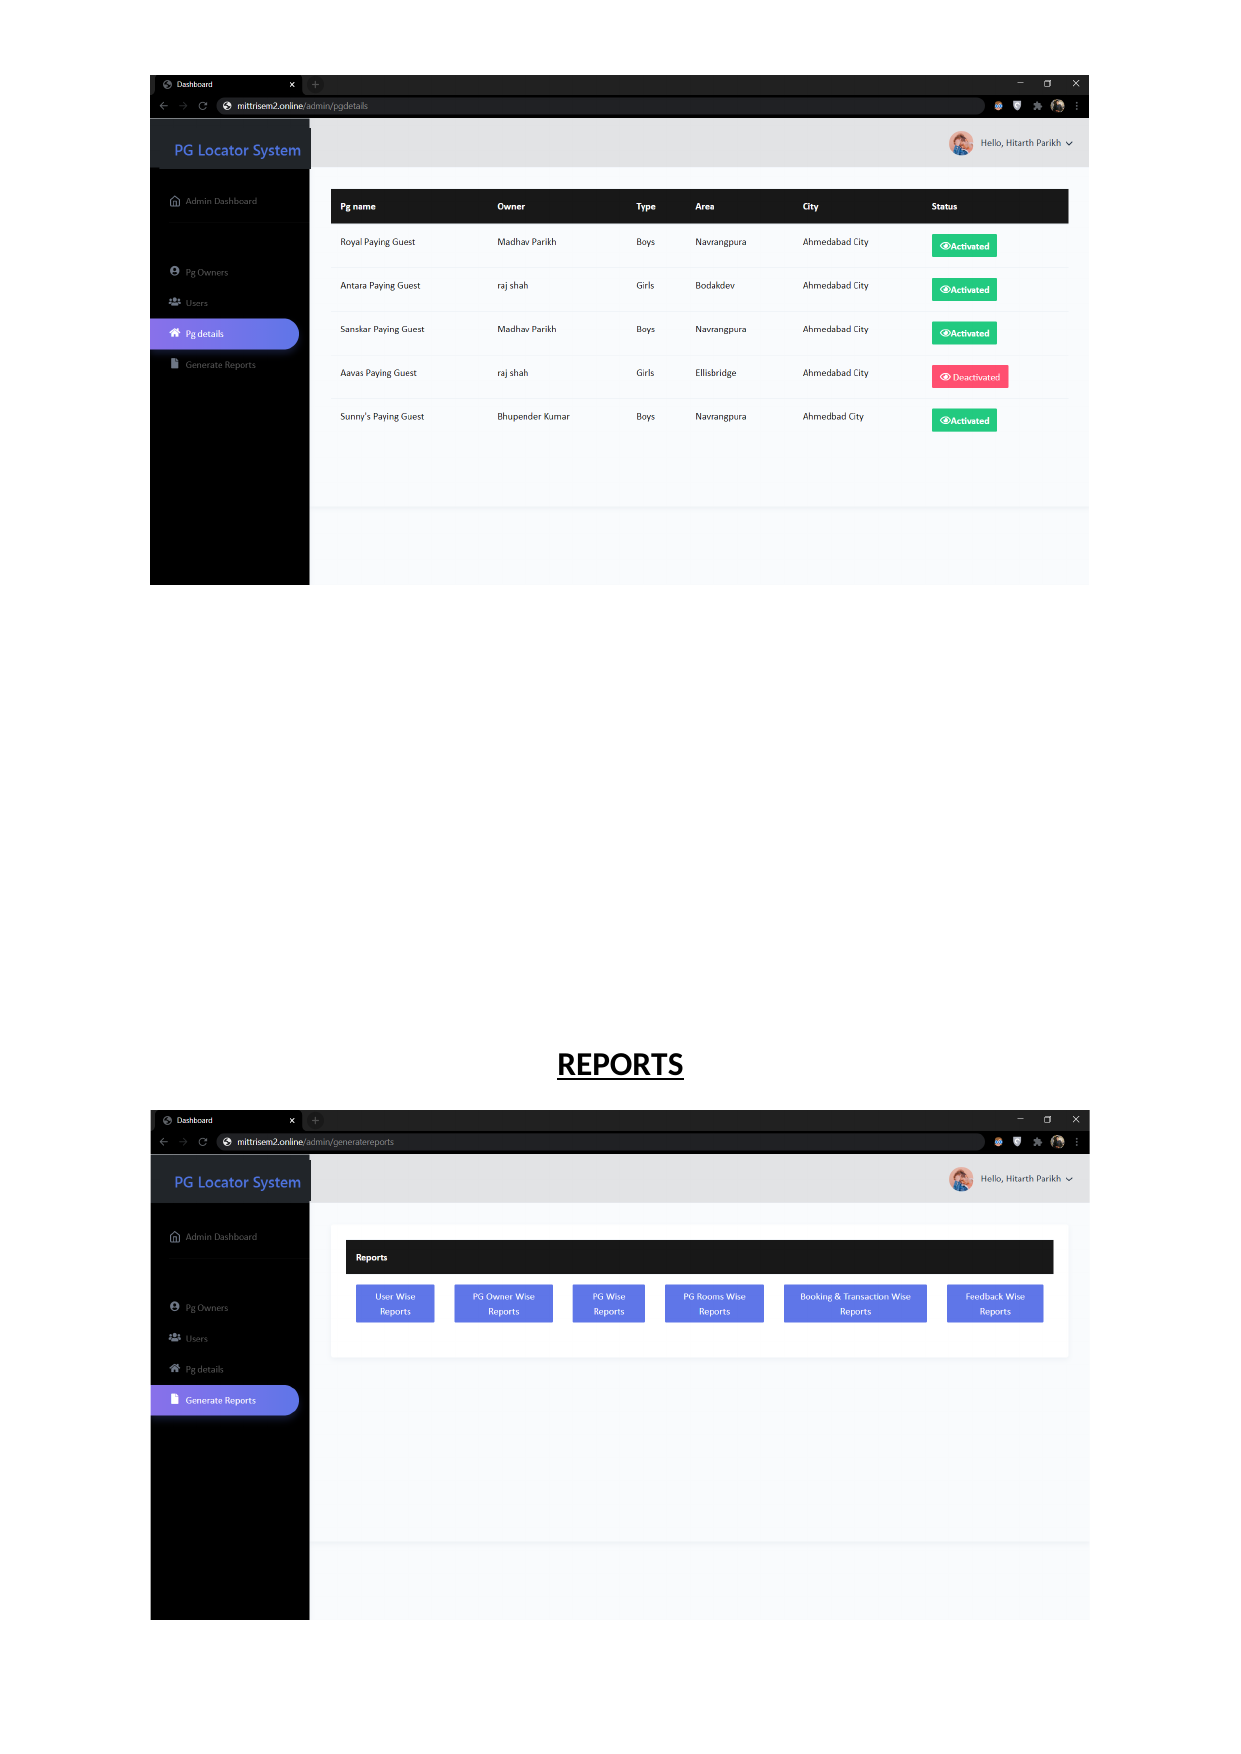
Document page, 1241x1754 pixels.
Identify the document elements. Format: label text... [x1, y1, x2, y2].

text REPORTS [150, 1043, 1090, 1083]
picture [150, 75, 1089, 585]
picture [150, 1110, 1090, 1620]
